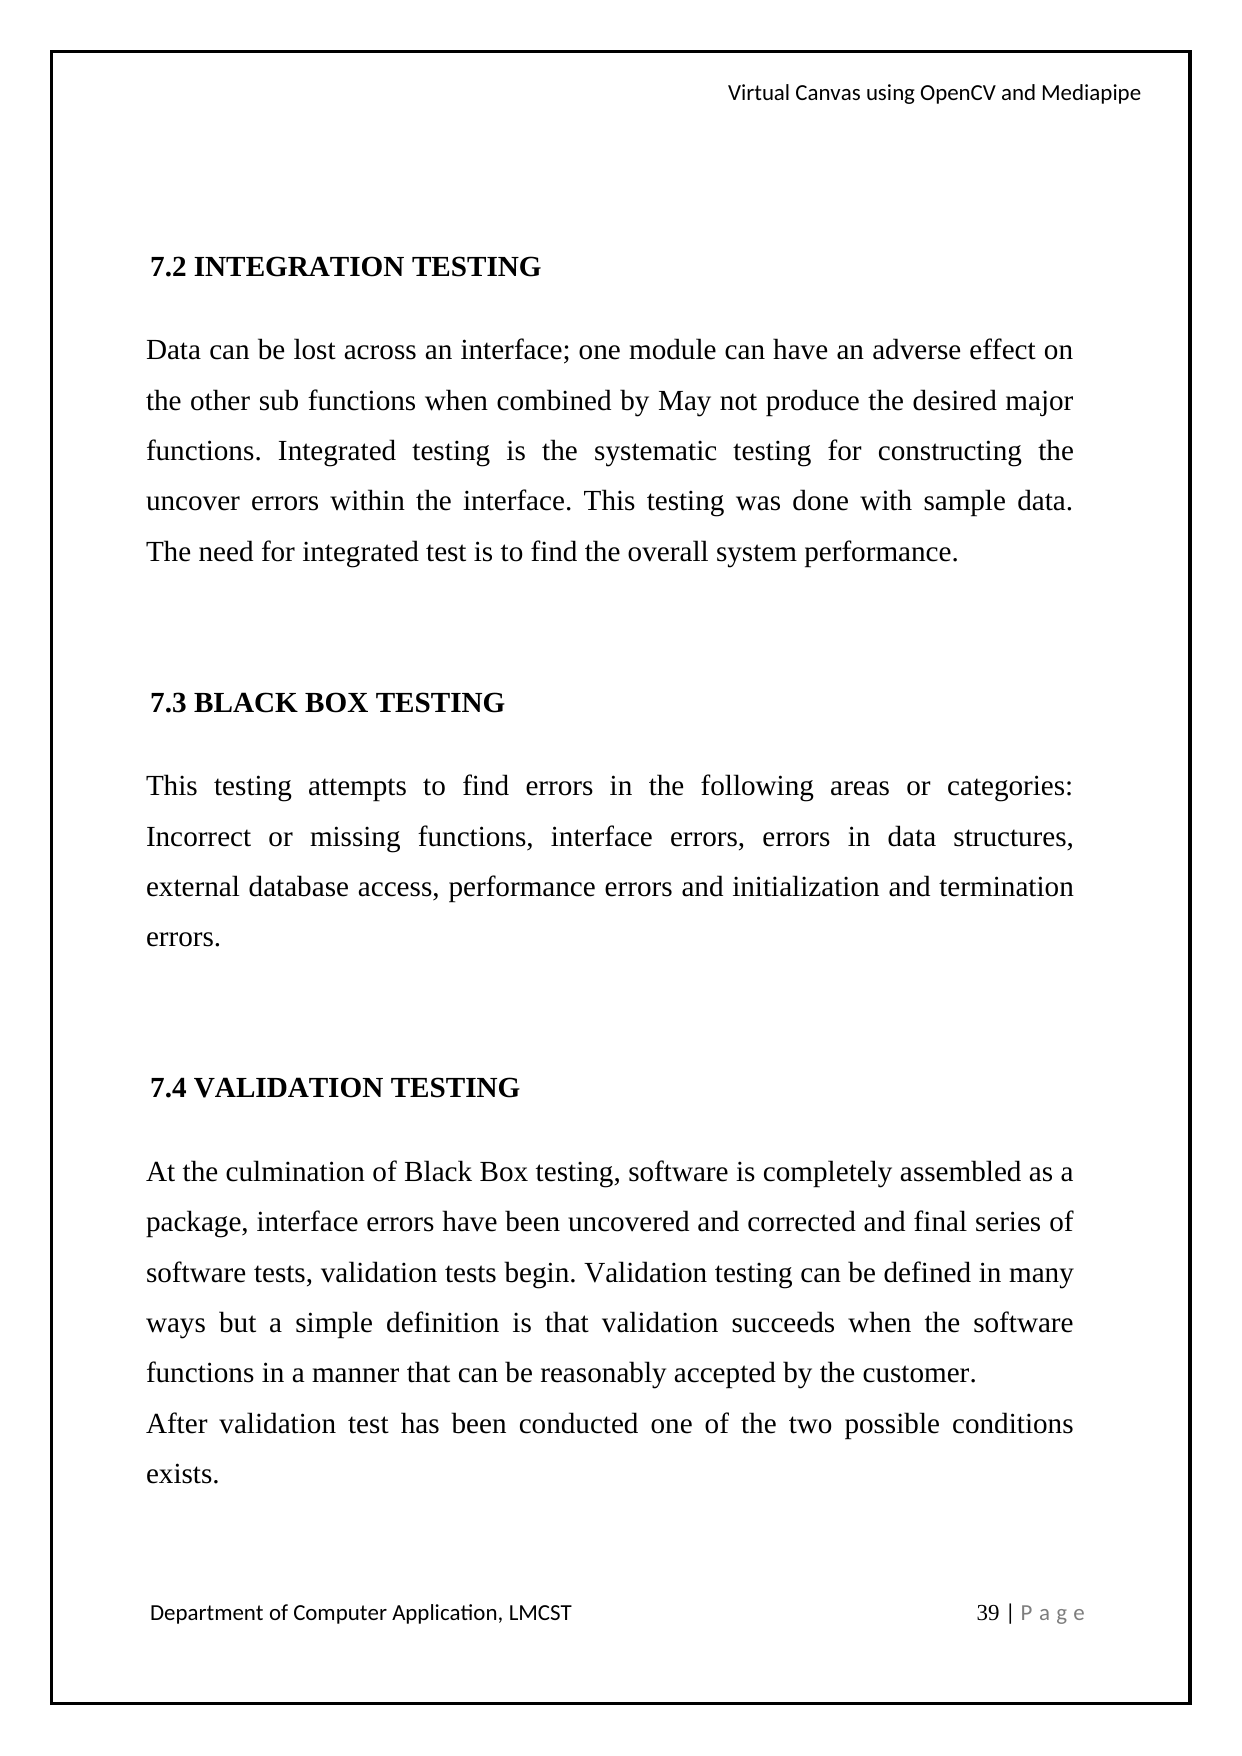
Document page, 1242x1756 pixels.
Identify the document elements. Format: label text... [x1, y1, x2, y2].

text This testing attempts to find errors in the following areas or categories: Incorrect or missing functions, interface errors, errors in data structures, external database access, performance errors and initialization and termination errors. [146, 768, 1075, 953]
text After validation test has been conducted one of the two possible conditions exists. [146, 1406, 1075, 1490]
text At the culmination of Black Box testing, software is completely assembled as a package, interface errors have been uncovered and corrected and final series of software tests, validation tests begin. Validation testing can be defined in many ways but a simple definition is that validation succeeds when the software functions in a manner that can be reasonably accepted by the customer. [146, 1154, 1075, 1389]
text Data can be lost across an interface; one module can have an adverse effect on the other sub functions when combined by May not produce the desired major functions. Integrated testing is the systematic testing for constructing the uncover errors within the interface. This testing was done with sample data. The need for integrated test is to find the overall system performance. [146, 332, 1075, 567]
subtitle BLACK BOX TESTING [150, 685, 1167, 718]
subtitle VALIDATION TESTING [150, 1070, 1075, 1104]
subtitle INTEGRATION TESTING [150, 249, 1075, 282]
